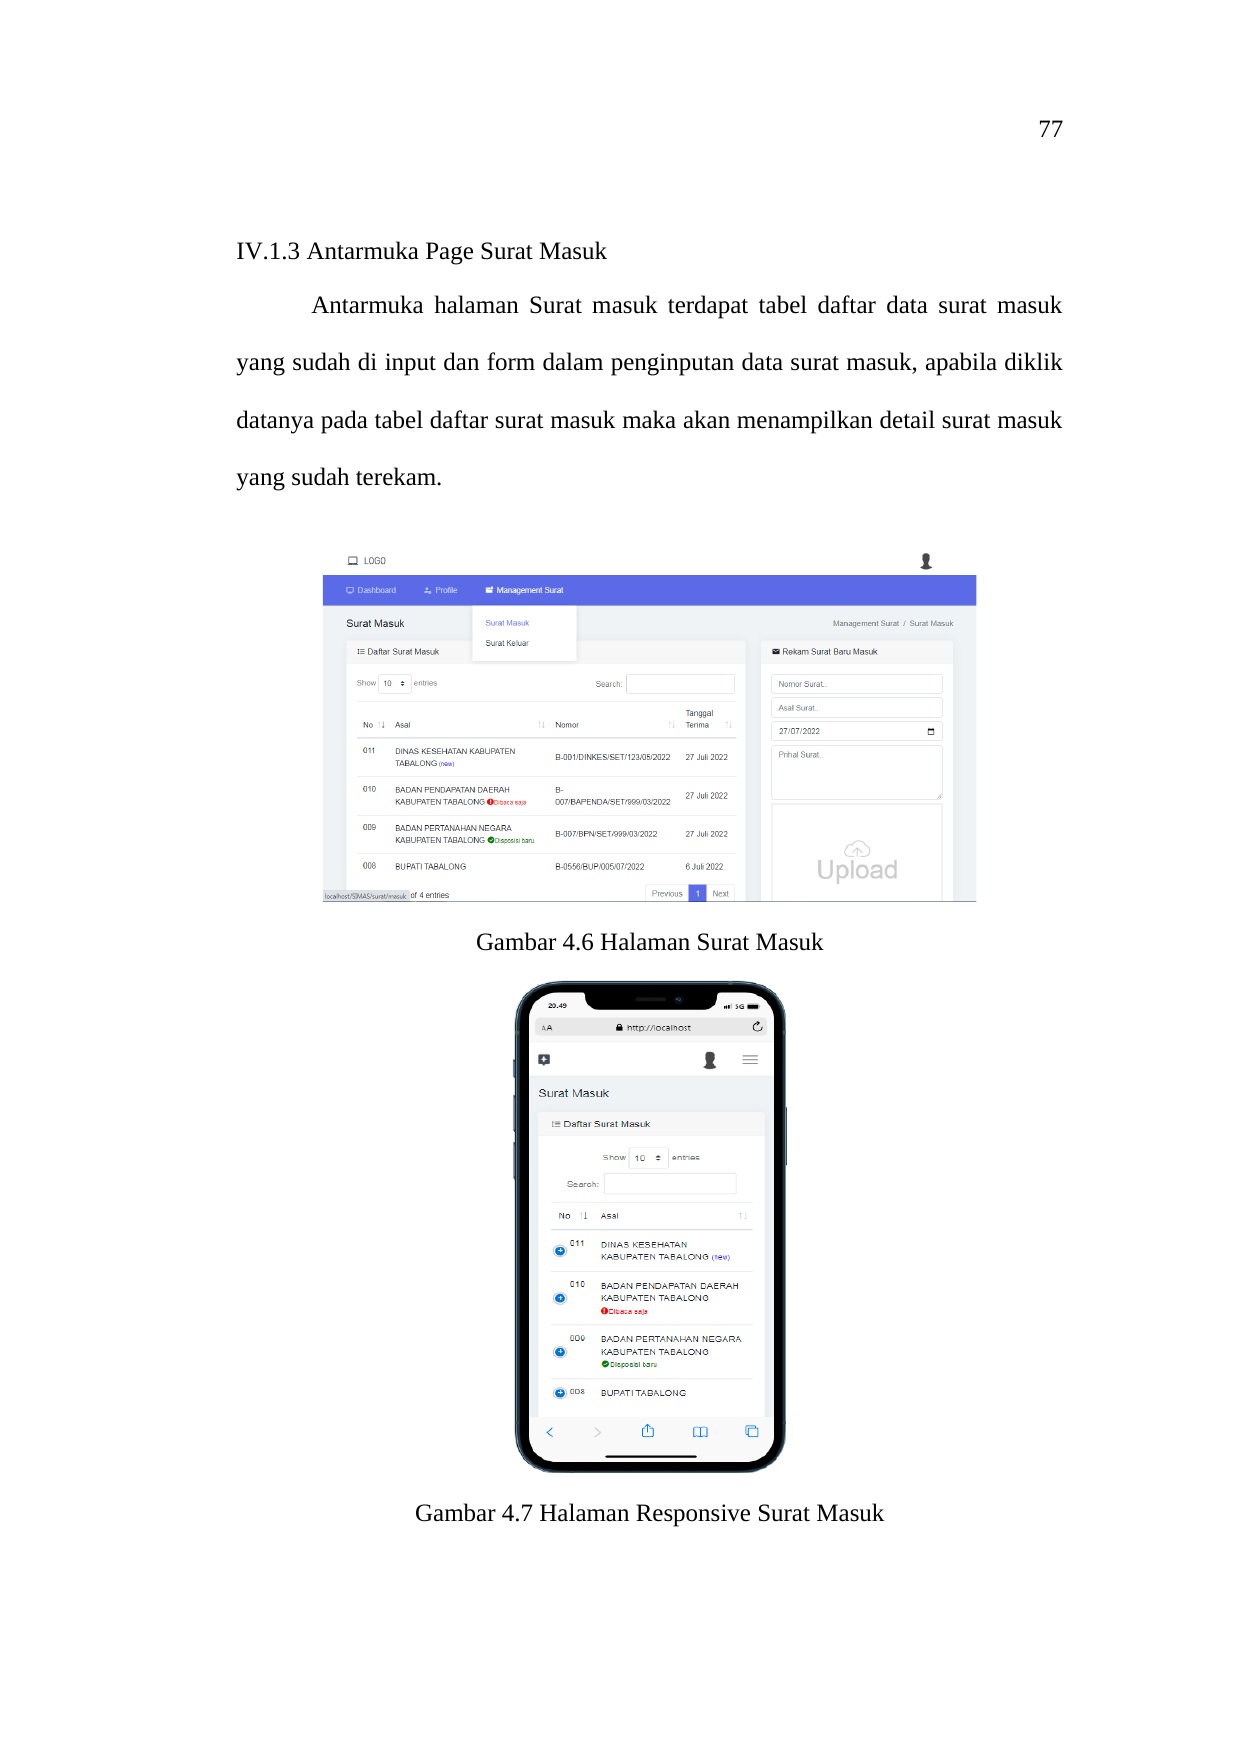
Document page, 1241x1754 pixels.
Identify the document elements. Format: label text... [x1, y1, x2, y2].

subtitle Antarmuka Page Surat Masuk [236, 236, 1063, 265]
picture [512, 980, 787, 1473]
picture [322, 545, 977, 902]
text Antarmuka halaman Surat masuk terdapat tabel daftar data surat masuk yang sudah di input dan form dalam penginputan data surat masuk, apabila diklik datanya pada tabel daftar surat masuk maka akan menampilkan detail surat masuk yang sudah terekam. [236, 290, 1063, 491]
text Gambar 4.6 Halaman Surat Masuk [236, 927, 1063, 956]
text Gambar 4.7 Halaman Responsive Surat Masuk [236, 1498, 1063, 1526]
